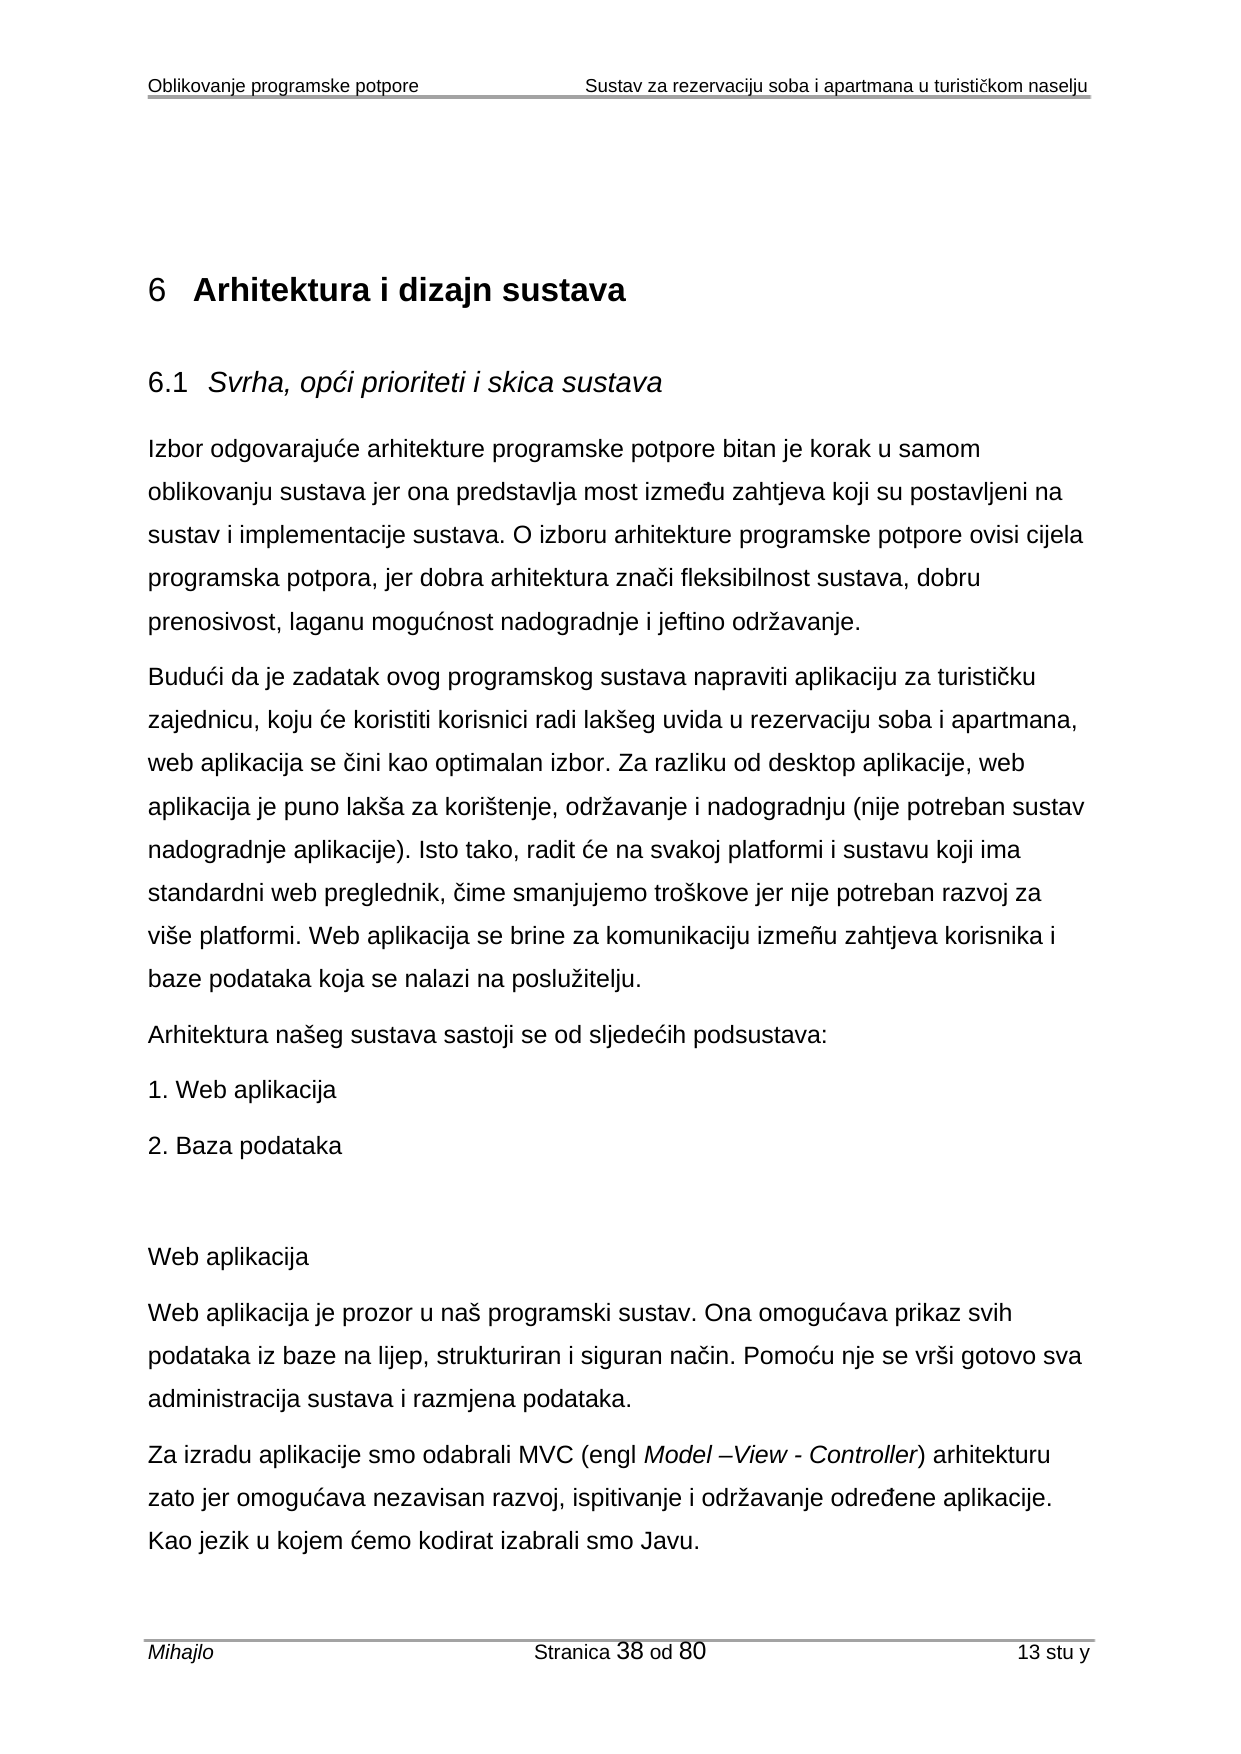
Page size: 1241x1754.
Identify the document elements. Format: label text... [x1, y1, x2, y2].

text Web aplikacija [148, 1242, 1093, 1271]
text 2. Baza podataka [148, 1131, 1093, 1160]
text Web aplikacija je prozor u naš programski sustav. Ona omogućava prikaz svih podataka iz baze na lijep, strukturiran i siguran način. Pomoću nje se vrši gotovo sva administracija sustava i razmjena podataka. [148, 1298, 1093, 1413]
text Budući da je zadatak ovog programskog sustava napraviti aplikaciju za turističku zajednicu, koju će koristiti korisnici radi lakšeg uvida u rezervaciju soba i apartmana, web aplikacija se čini kao optimalan izbor. Za razliku od desktop aplikacije, web aplikacija je puno lakša za korištenje, održavanje i nadogradnju (nije potreban sustav nadogradnje aplikacije). Isto tako, radit će na svakoj platformi i sustavu koji ima standardni web preglednik, čime smanjujemo troškove jer nije potreban razvoj za više platformi. Web aplikacija se brine za komunikaciju izmeñu zahtjeva korisnika i baze podataka koja se nalazi na poslužitelju. [148, 662, 1093, 993]
text 1. Web aplikacija [148, 1075, 1093, 1104]
subtitle Arhitektura i dizajn sustava [148, 270, 1093, 308]
text Izbor odgovarajuće arhitekture programske potpore bitan je korak u samom oblikovanju sustava jer ona predstavlja most između zahtjeva koji su postavljeni na sustav i implementacije sustava. O izboru arhitekture programske potpore ovisi cijela programska potpora, jer dobra arhitektura znači fleksibilnost sustava, dobru prenosivost, laganu mogućnost nadogradnje i jeftino održavanje. [148, 434, 1093, 635]
text Arhitektura našeg sustava sastoji se od sljedećih podsustava: [148, 1020, 1093, 1048]
picture [147, 95, 1092, 99]
text Za izradu aplikacije smo odabrali MVC (engl Model –View - Controller) arhitekturu zato jer omogućava nezavisan razvoj, ispitivanje i održavanje određene aplikacije. Kao jezik u kojem ćemo kodirat izabrali smo Javu. [148, 1440, 1093, 1555]
subtitle Svrha, opći prioriteti i skica sustava [148, 365, 1093, 398]
